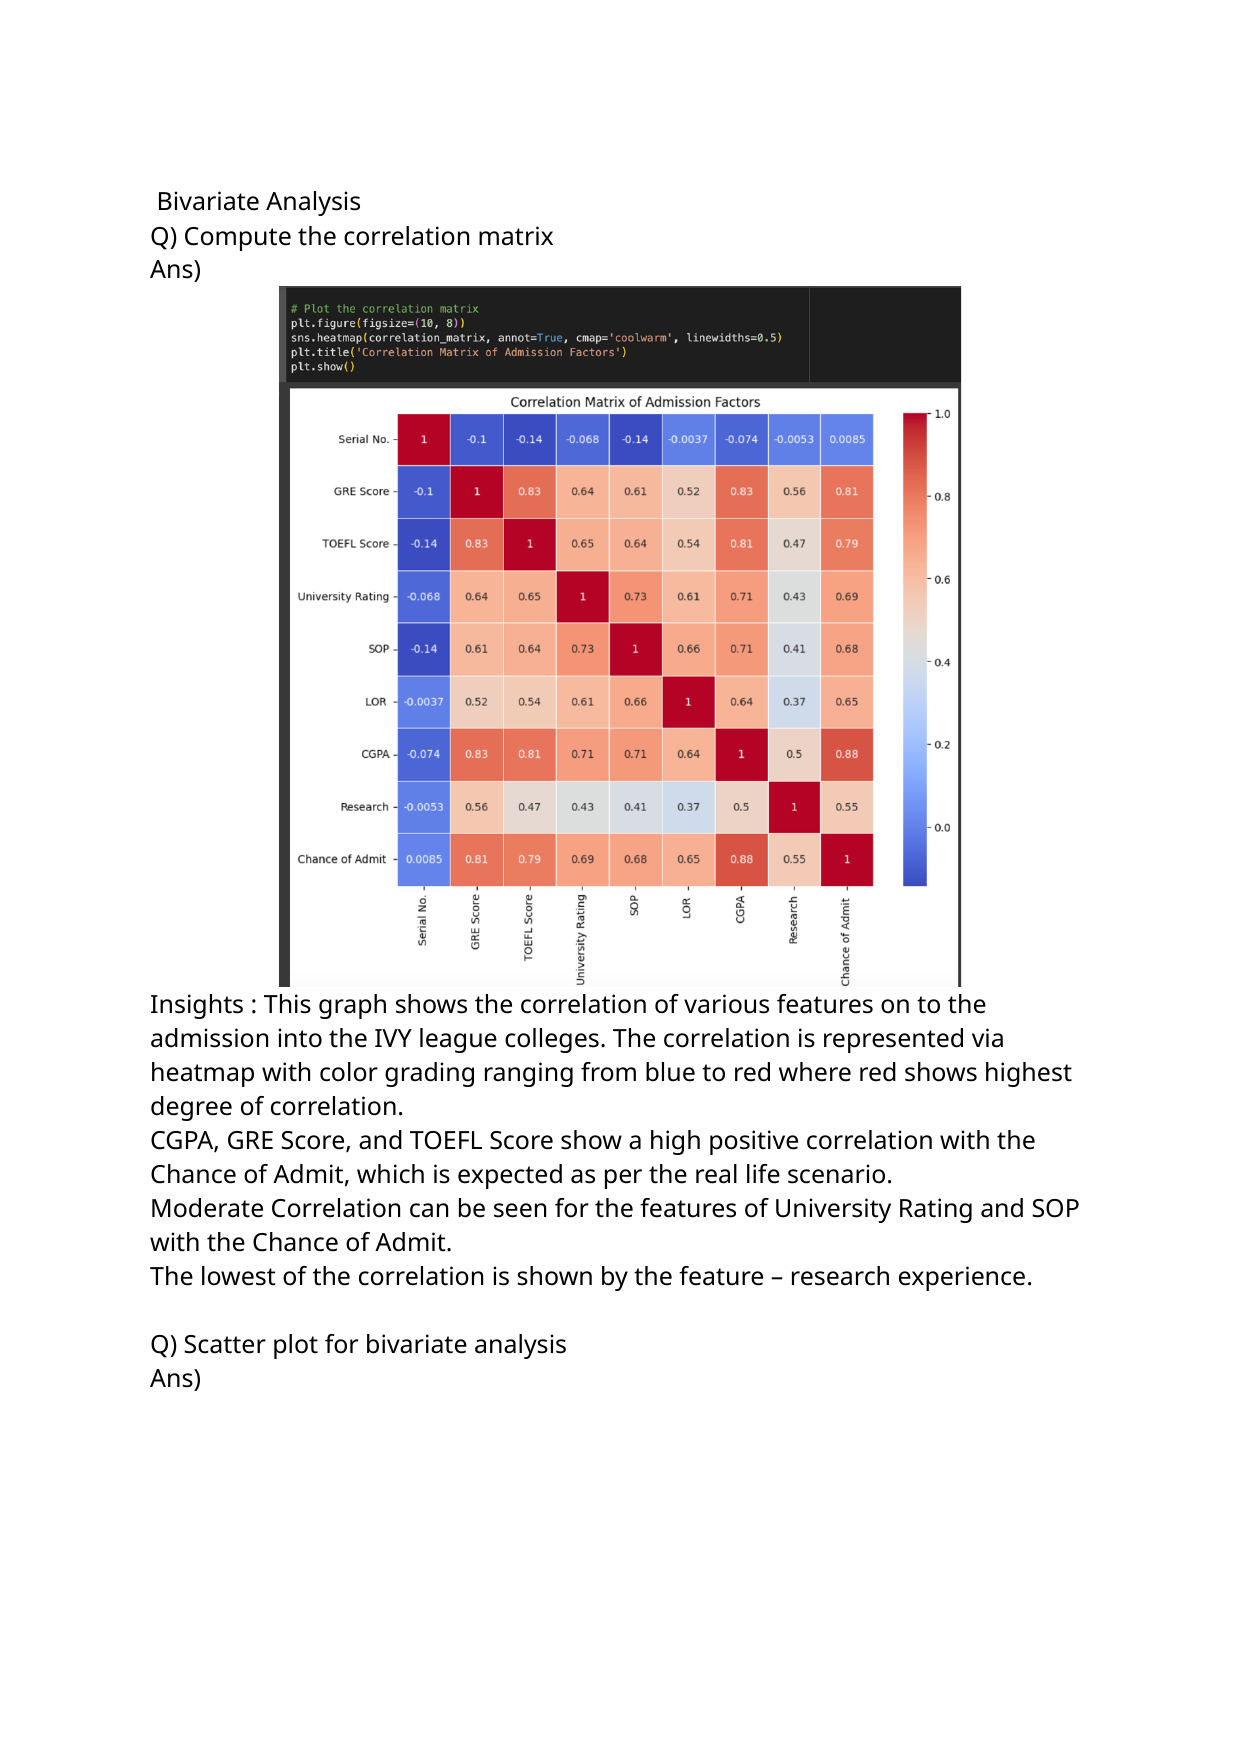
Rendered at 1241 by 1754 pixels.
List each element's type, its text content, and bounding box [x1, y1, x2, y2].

text Q) Scatter plot for bivariate analysis [150, 1327, 1090, 1361]
text Ans) [150, 1361, 1090, 1395]
text Insights : This graph shows the correlation of various features on to the admission into the IVY league colleges. The correlation is represented via heatmap with color grading ranging from blue to red where red shows highest degree of correlation. [150, 986, 1090, 1122]
text Ans) [150, 252, 1090, 286]
text Bivariate Analysis [150, 184, 1090, 218]
picture [279, 286, 962, 987]
text CGPA, GRE Score, and TOEFL Score show a high positive correlation with the Chance of Admit, which is expected as per the real life scenario. [150, 1122, 1090, 1191]
text The lowest of the correlation is shown by the feature – research experience. [150, 1259, 1090, 1293]
text Moderate Correlation can be seen for the features of University Rating and SOP with the Chance of Admit. [150, 1191, 1090, 1259]
text Q) Compute the correlation matrix [150, 218, 1090, 252]
